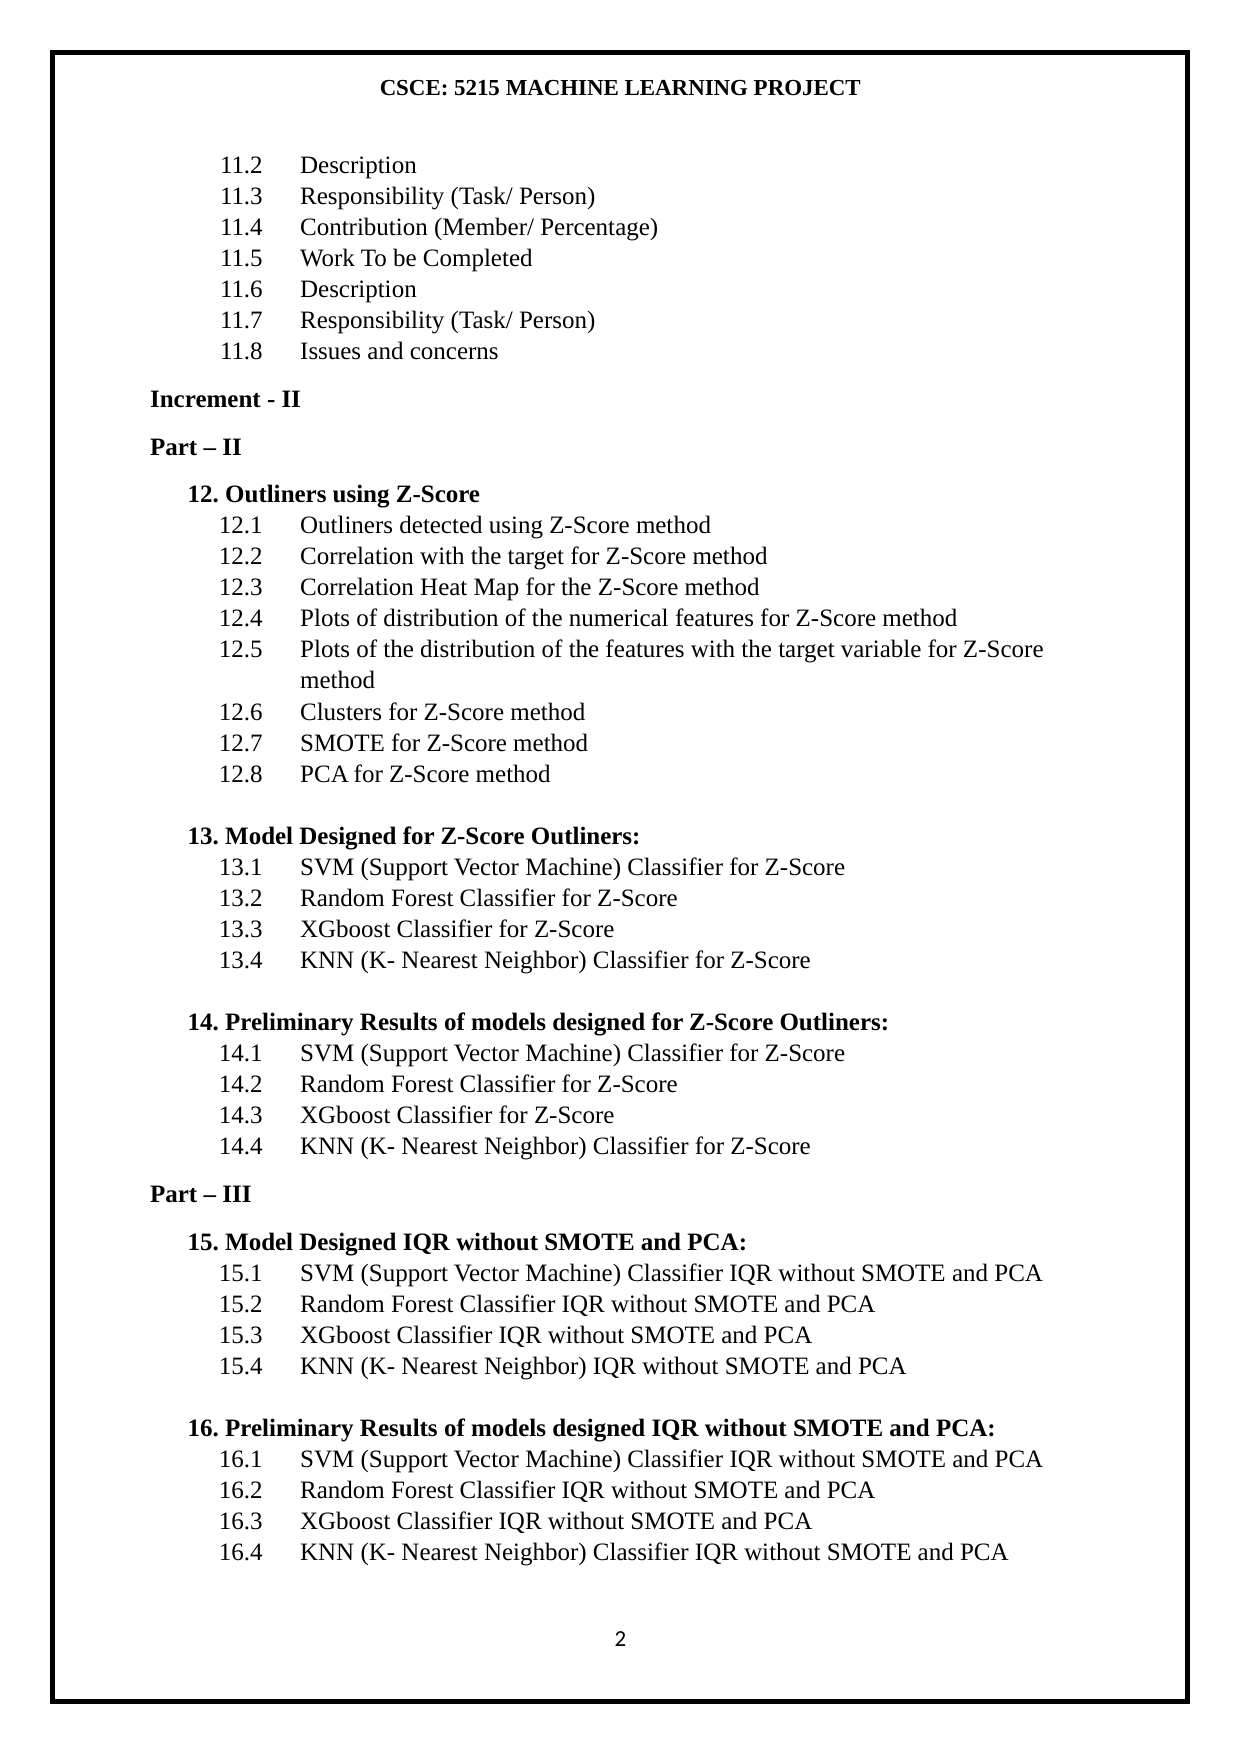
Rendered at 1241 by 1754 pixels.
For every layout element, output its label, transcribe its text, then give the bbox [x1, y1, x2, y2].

list Outliners using Z-Score [187, 479, 1090, 508]
list Plots of the distribution of the features with the target variable for Z-Score method [262, 634, 1090, 694]
list Plots of distribution of the numerical features for Z-Score method [262, 603, 1090, 632]
list Model Designed IQR without SMOTE and PCA: [187, 1227, 1090, 1255]
list Description [262, 150, 1090, 179]
list Description [262, 274, 1090, 303]
list Preliminary Results of models designed for Z-Score Outliners: [187, 1007, 1090, 1036]
list Clusters for Z-Score method [262, 697, 1090, 725]
list Outliners detected using Z-Score method [262, 510, 1090, 539]
list KNN (K- Nearest Neighbor) Classifier IQR without SMOTE and PCA [262, 1537, 1090, 1566]
list Correlation Heat Map for the Z-Score method [262, 572, 1090, 601]
list Random Forest Classifier for Z-Score [262, 1069, 1090, 1098]
list Random Forest Classifier IQR without SMOTE and PCA [262, 1289, 1090, 1317]
list SVM (Support Vector Machine) Classifier for Z-Score [262, 852, 1090, 881]
text Increment - II [150, 384, 1090, 413]
list PCA for Z-Score method [262, 759, 1090, 787]
list XGboost Classifier IQR without SMOTE and PCA [262, 1506, 1090, 1535]
list SVM (Support Vector Machine) Classifier IQR without SMOTE and PCA [262, 1258, 1090, 1286]
list Issues and concerns [262, 336, 1090, 365]
list XGboost Classifier for Z-Score [262, 914, 1090, 943]
list XGboost Classifier for Z-Score [262, 1100, 1090, 1129]
list Work To be Completed [262, 243, 1090, 272]
list Preliminary Results of models designed IQR without SMOTE and PCA: [187, 1413, 1090, 1442]
text Part – II [150, 432, 1090, 460]
list KNN (K- Nearest Neighbor) Classifier for Z-Score [262, 945, 1090, 974]
list Random Forest Classifier for Z-Score [262, 883, 1090, 912]
list KNN (K- Nearest Neighbor) Classifier for Z-Score [262, 1131, 1090, 1160]
list Random Forest Classifier IQR without SMOTE and PCA [262, 1475, 1090, 1504]
text Part – III [150, 1179, 1090, 1208]
list Model Designed for Z-Score Outliners: [187, 821, 1090, 849]
list SMOTE for Z-Score method [262, 728, 1090, 756]
list Correlation with the target for Z-Score method [262, 541, 1090, 570]
list SVM (Support Vector Machine) Classifier IQR without SMOTE and PCA [262, 1444, 1090, 1473]
list SVM (Support Vector Machine) Classifier for Z-Score [262, 1038, 1090, 1067]
list KNN (K- Nearest Neighbor) IQR without SMOTE and PCA [262, 1351, 1090, 1379]
list Responsibility (Task/ Person) [262, 181, 1090, 210]
list Contribution (Member/ Percentage) [262, 212, 1090, 241]
list XGboost Classifier IQR without SMOTE and PCA [262, 1320, 1090, 1348]
list Responsibility (Task/ Person) [262, 305, 1090, 334]
